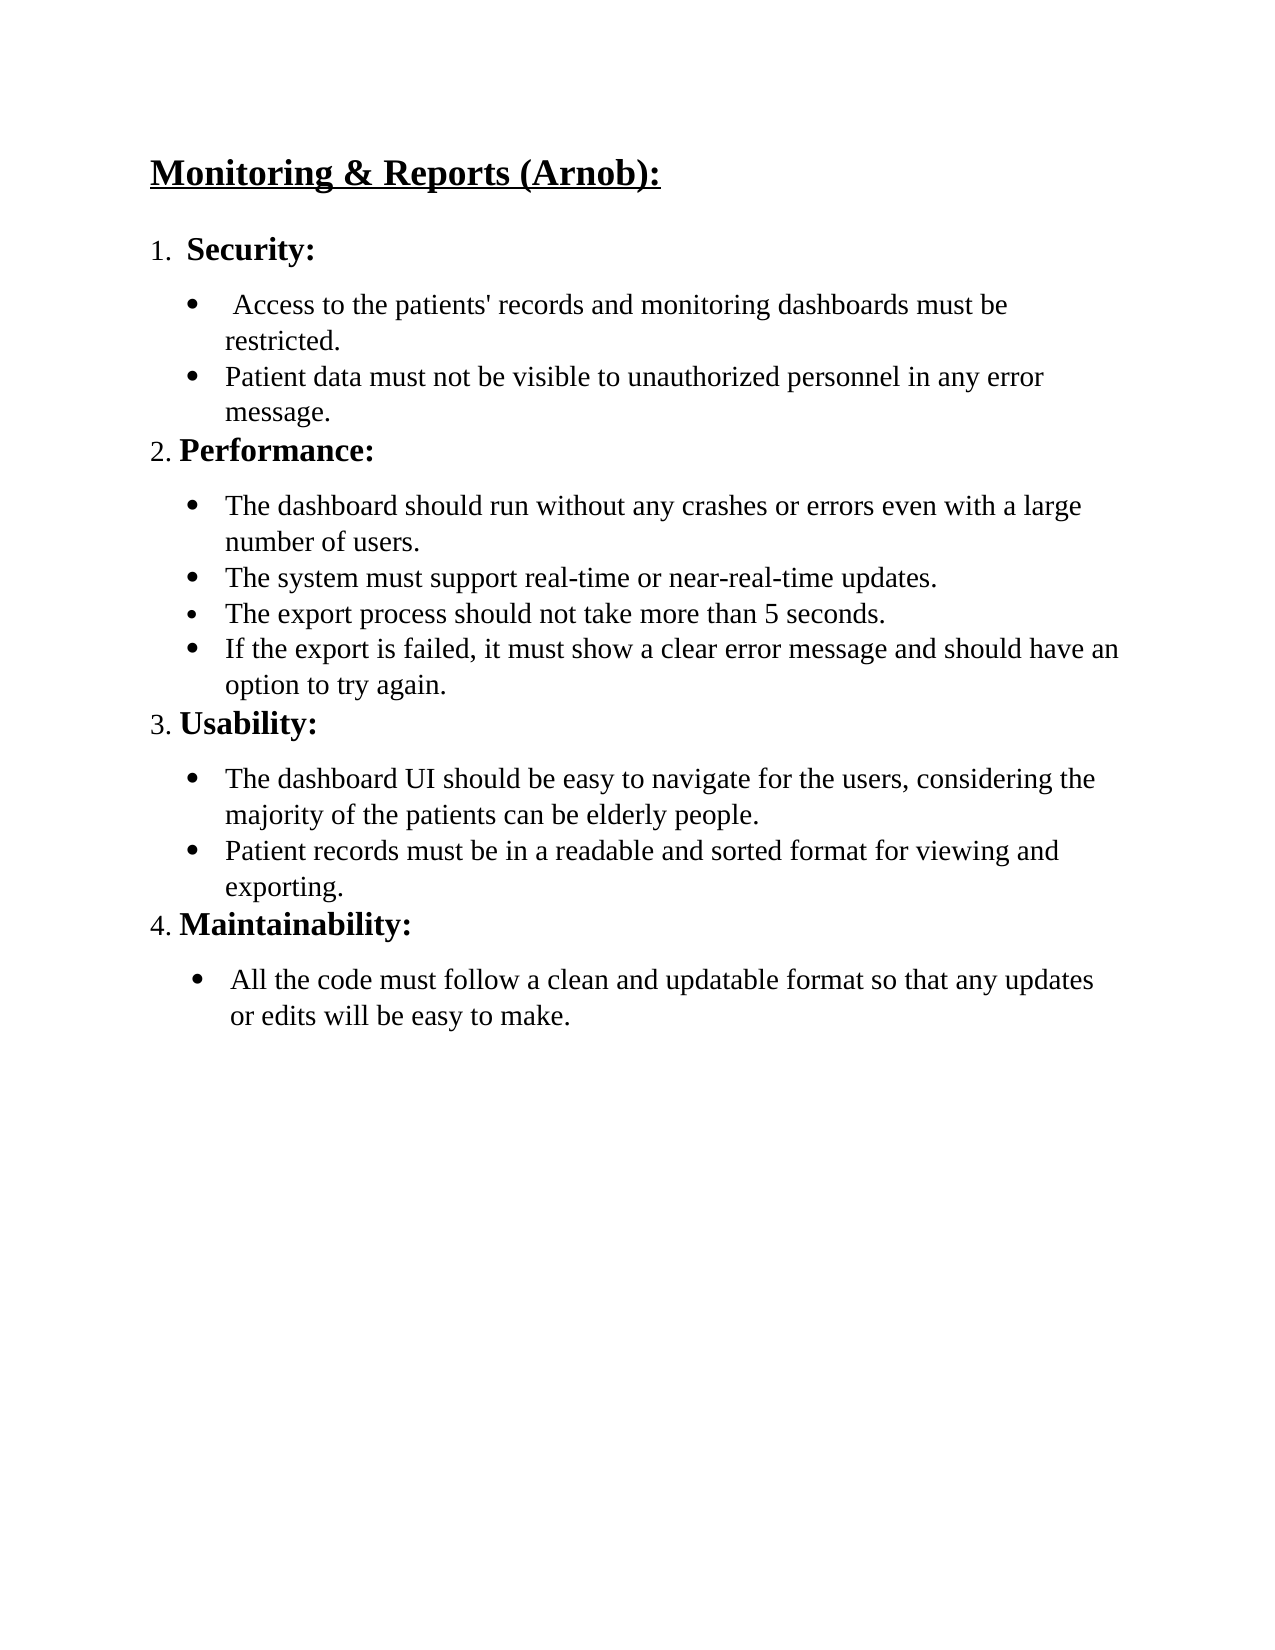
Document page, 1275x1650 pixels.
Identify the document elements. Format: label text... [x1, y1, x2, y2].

list If the export is failed, it must show a clear error message and should have an option to try again. [187, 632, 1125, 701]
list The export process should not take more than 5 seconds. [187, 596, 1125, 629]
list The dashboard UI should be easy to navigate for the users, considering the majority of the patients can be elderly people. [187, 761, 1125, 830]
text 3. Usability: [150, 703, 1125, 742]
text 4. Maintainability: [150, 904, 1125, 943]
list The system must support real-time or near-real-time updates. [187, 560, 1125, 593]
subtitle Monitoring & Reports (Arnob): [150, 150, 1125, 193]
list Patient data must not be visible to unauthorized personnel in any error message. [187, 359, 1125, 428]
text 2. Performance: [150, 430, 1125, 469]
list Patient records must be in a readable and sorted format for viewing and exporting. [187, 833, 1125, 902]
text 1. Security: [150, 229, 1125, 268]
list All the code must follow a clean and updatable format so that any updates or edits will be easy to make. [192, 962, 1125, 1032]
list The dashboard should run without any crashes or errors even with a large number of users. [187, 488, 1125, 557]
list Access to the patients' records and monitoring dashboards must be restricted. [187, 287, 1125, 356]
